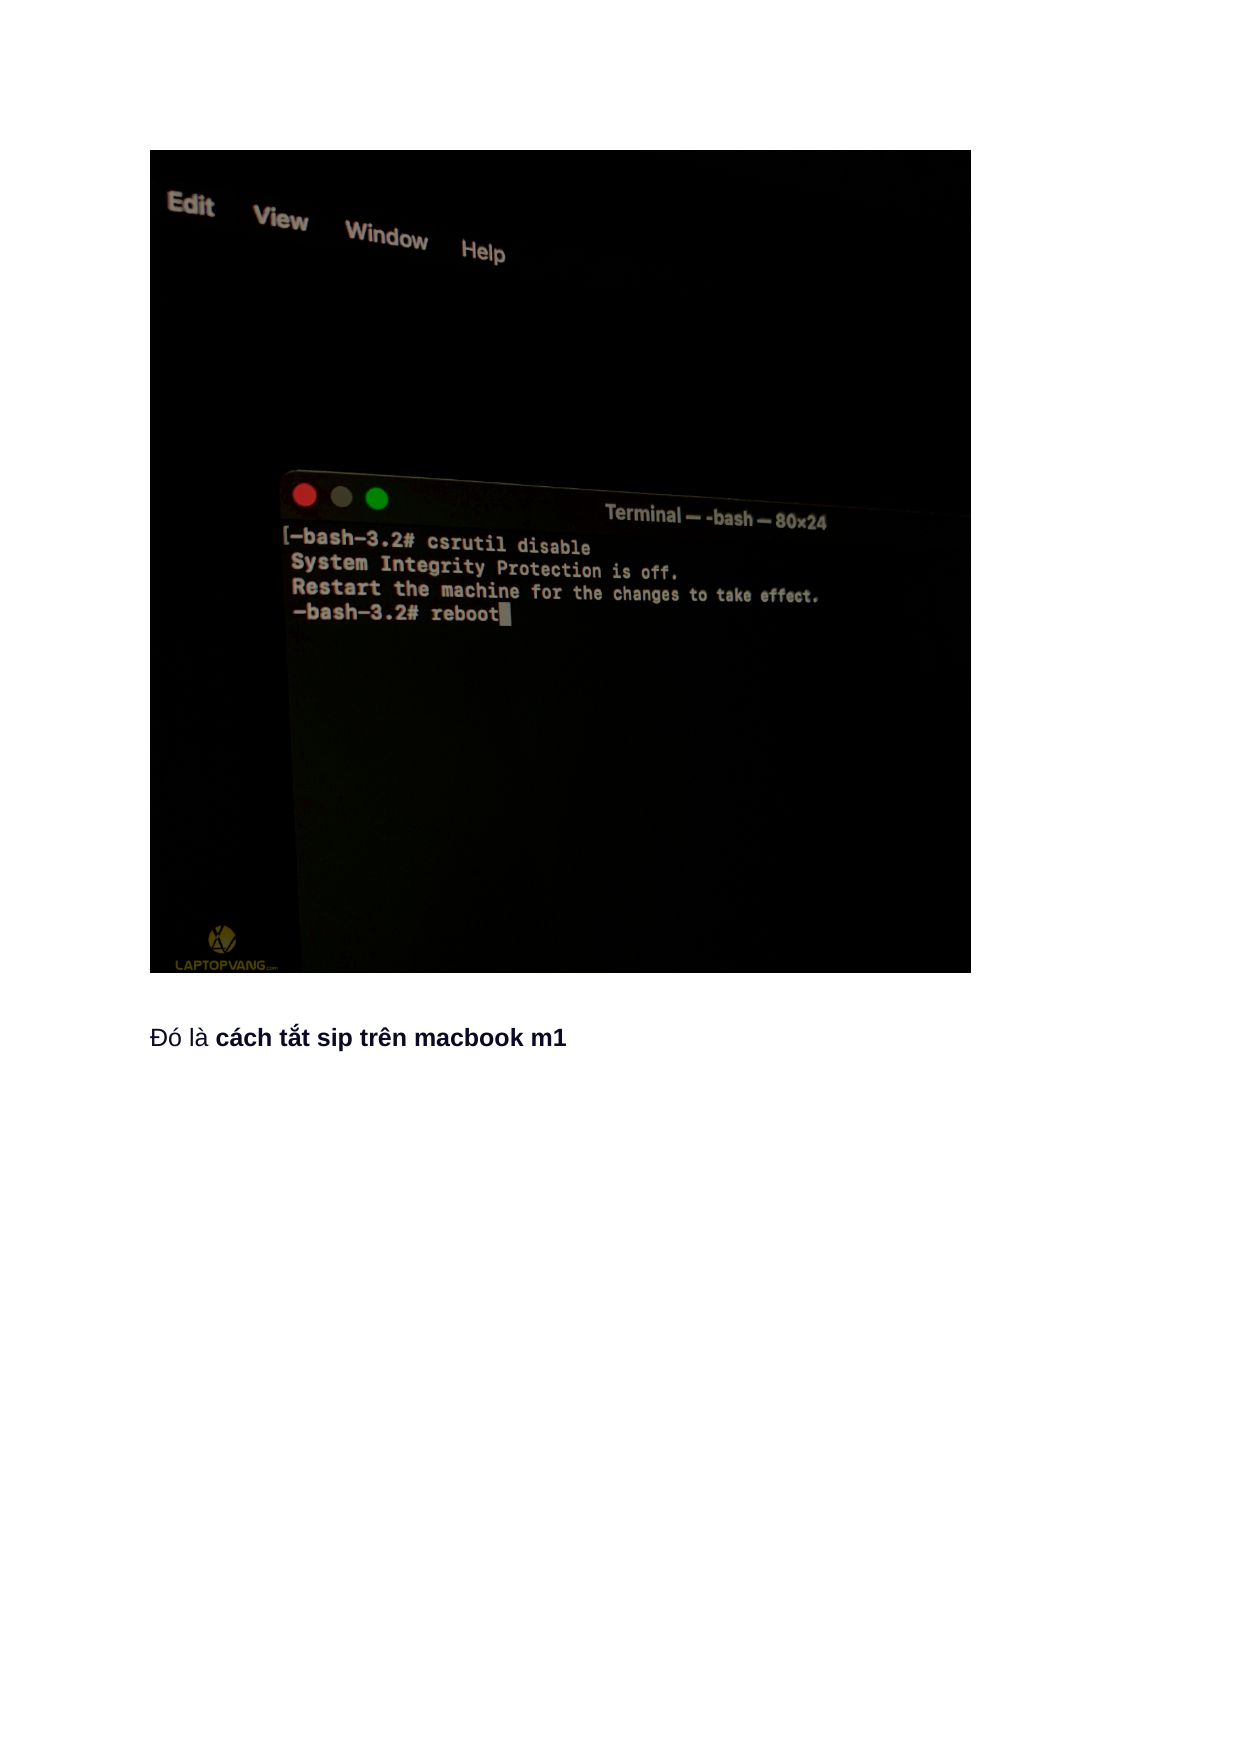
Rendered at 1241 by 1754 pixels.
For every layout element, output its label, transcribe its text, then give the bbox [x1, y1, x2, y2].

text Đó là cách tắt sip trên macbook m1 [150, 1023, 1090, 1052]
picture [150, 150, 971, 973]
